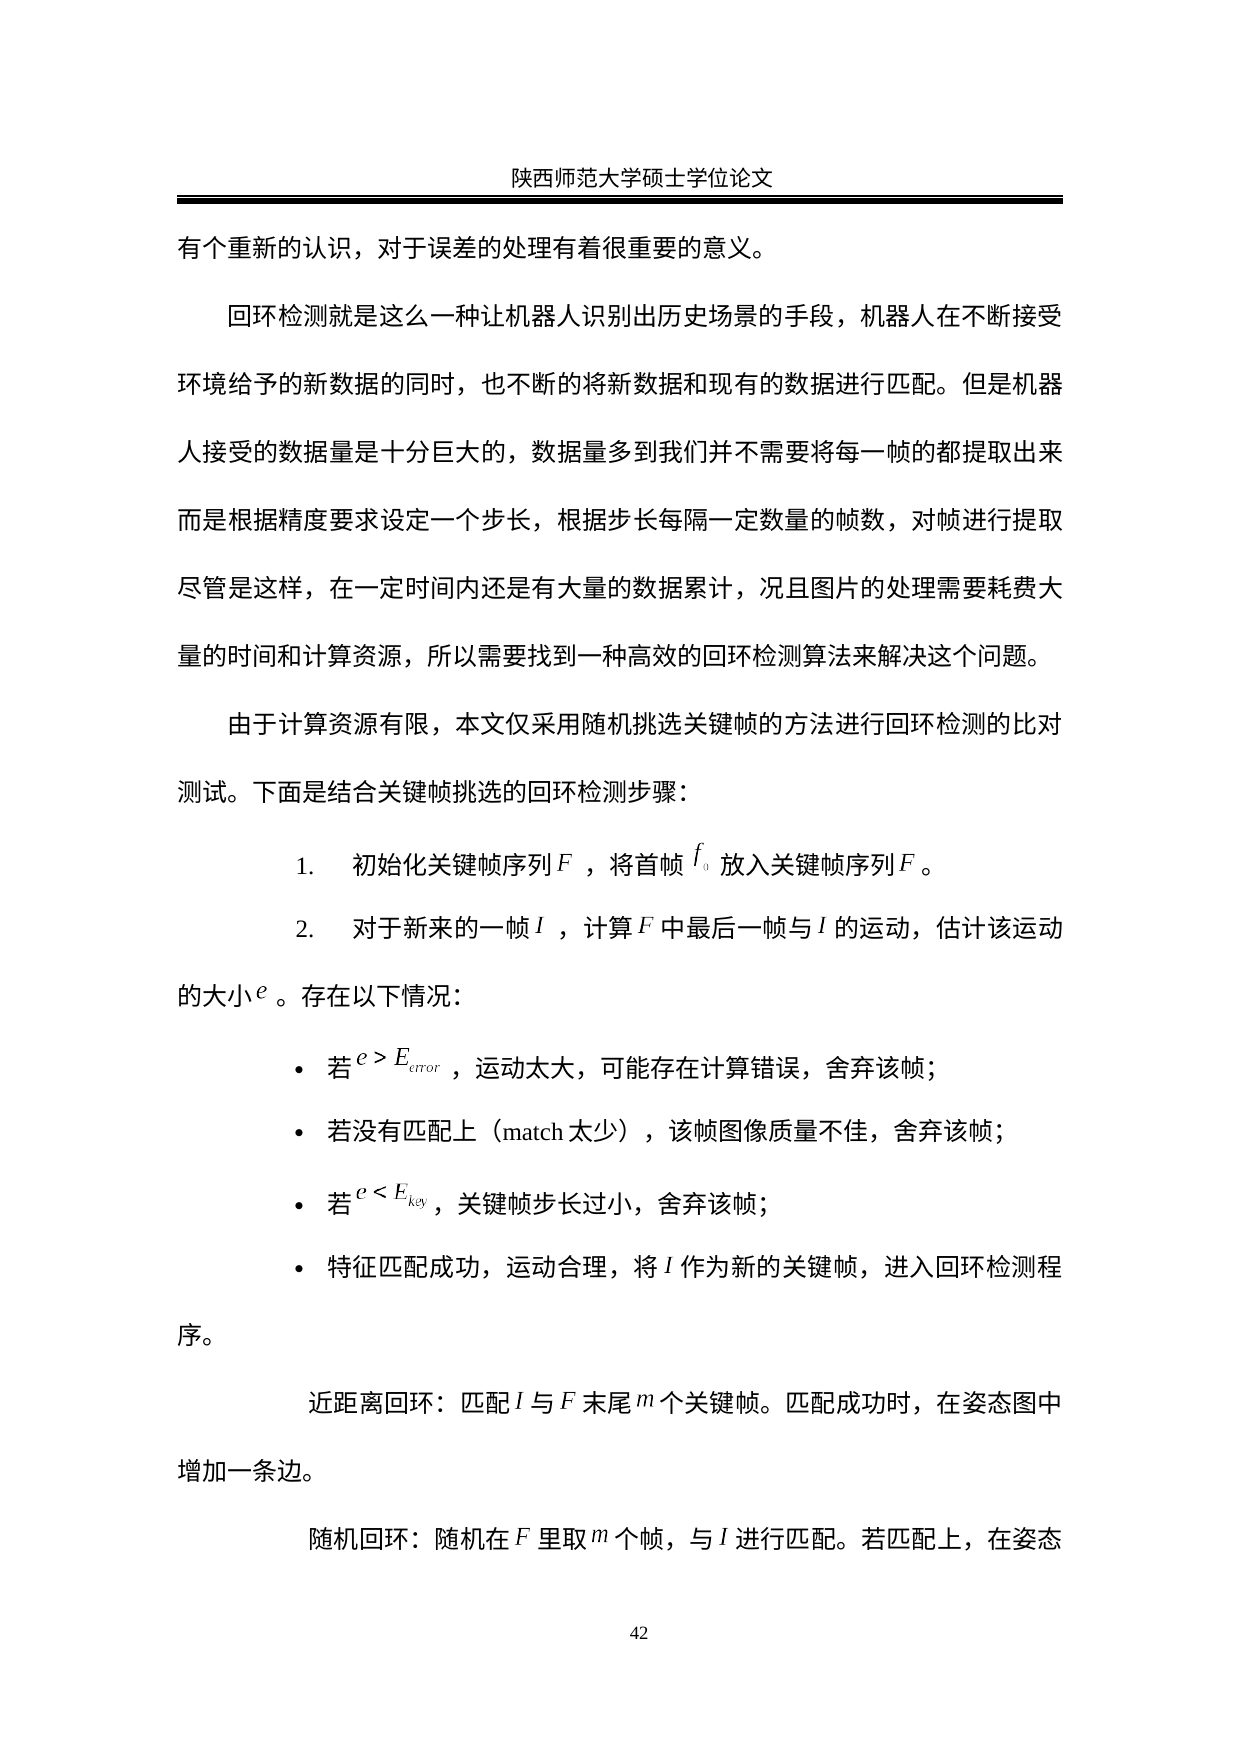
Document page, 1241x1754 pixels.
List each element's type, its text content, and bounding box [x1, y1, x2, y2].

list 若没有匹配上（match太少），该帧图像质量不佳，舍弃该帧； [177, 1096, 1063, 1164]
list 对于新来的一帧 ，计算中最后一帧与的运动，估计该运动的大小 。存在以下情况： [177, 892, 1063, 1028]
list 近距离回环：匹配与末尾个关键帧。匹配成功时，在姿态图中增加一条边。 [177, 1368, 1063, 1503]
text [177, 213, 1063, 281]
list 若，关键帧步长过小，舍弃该帧； [177, 1164, 1063, 1232]
list 特征匹配成功，运动合理，将作为新的关键帧，进入回环检测程序。 [177, 1232, 1063, 1368]
text 回环检测就是这么一种让机器人识别出历史场景的手段，机器人在不断接受环境给予的新数据的同时，也不断的将新数据和现有的数据进行匹配。但是机器人接受的数据量是十分巨大的，数据量多到我们并不需要将每一帧的都提取出来，而是根据精度要求设定一个步长，根据步长每隔一定数量的帧数，对帧进行提取。尽管是这样，在一定时间内还是有大量的数据累计，况且图片的处理需要耗费大量的时间和计算资源，所以需要找到一种高效的回环检测算法来解决这个问题。 [177, 281, 1063, 688]
list 若 ，运动太大，可能存在计算错误，舍弃该帧； [177, 1028, 1063, 1096]
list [177, 1503, 1063, 1571]
list 初始化关键帧序列 ，将首帧 放入关键帧序列。 [177, 824, 1063, 892]
text 由于计算资源有限，本文仅采用随机挑选关键帧的方法进行回环检测的比对测试。下面是结合关键帧挑选的回环检测步骤： [177, 688, 1063, 824]
